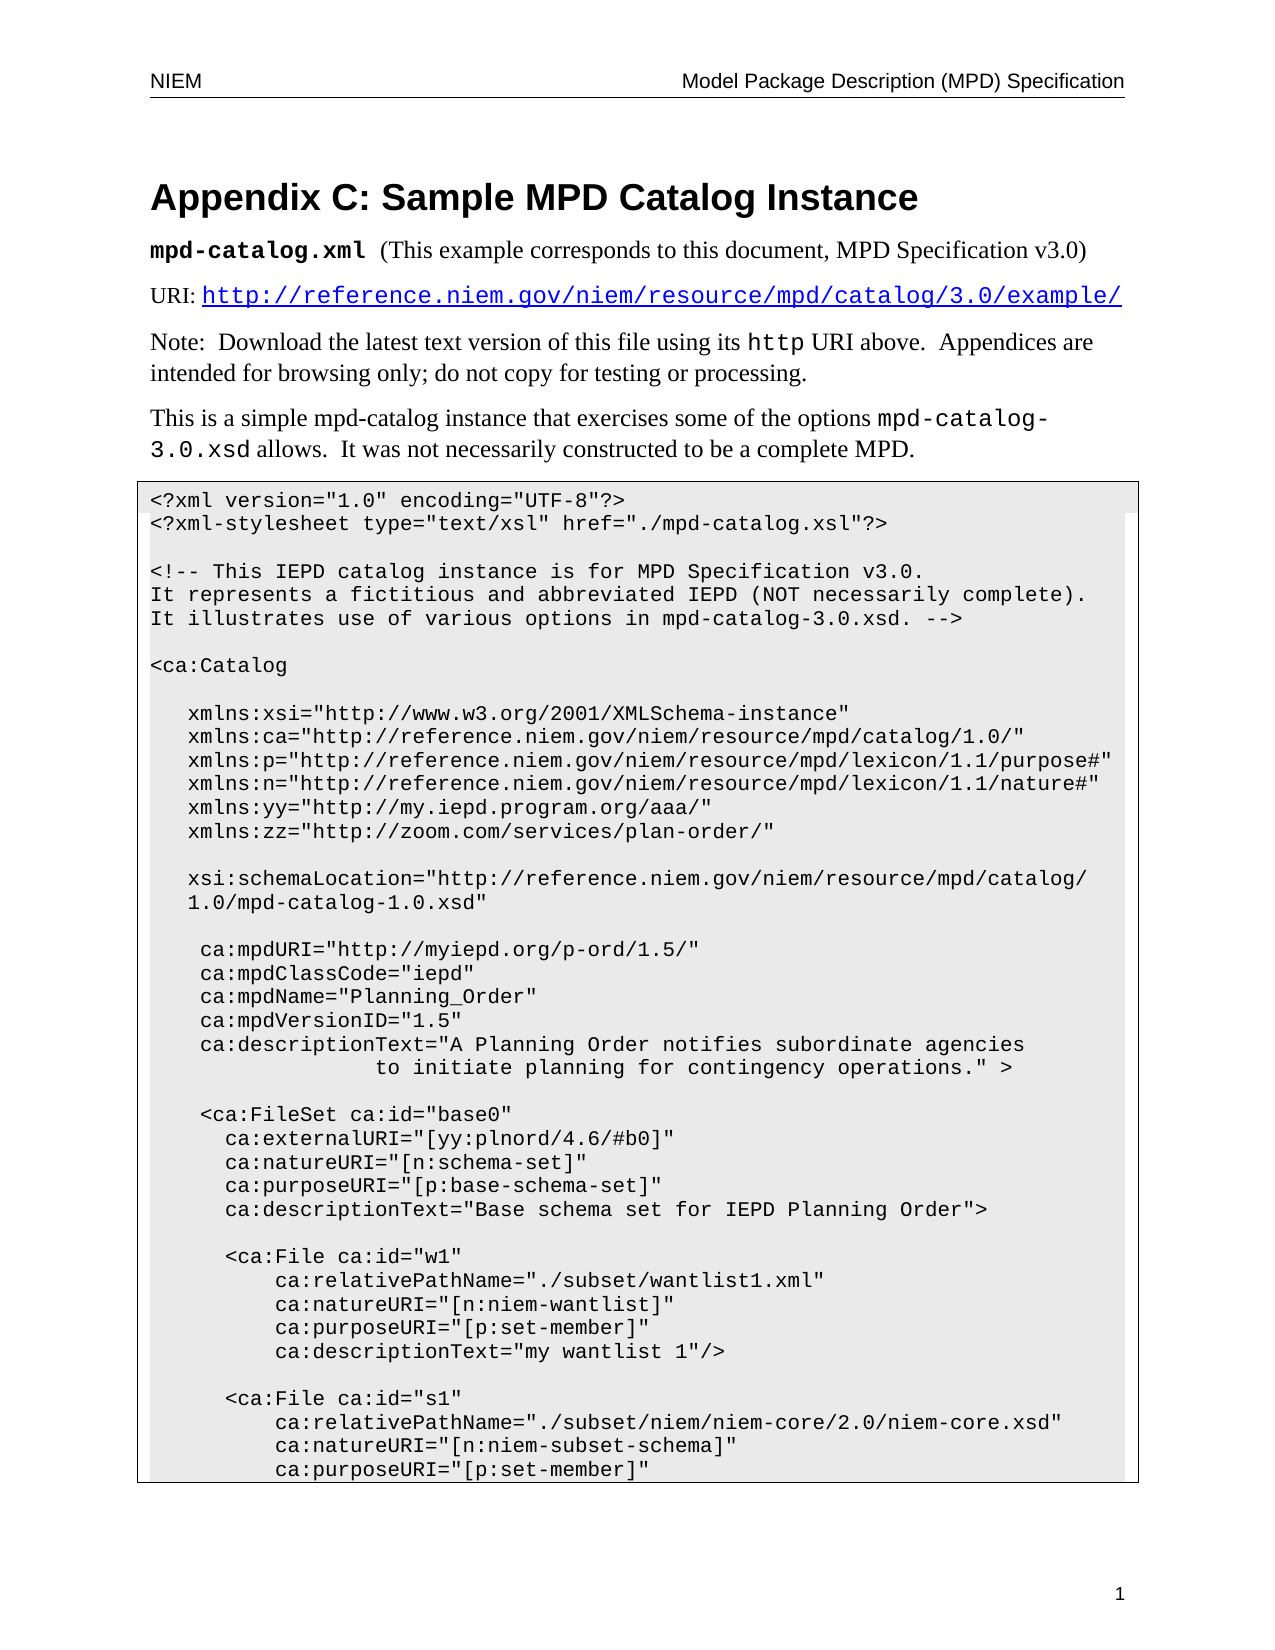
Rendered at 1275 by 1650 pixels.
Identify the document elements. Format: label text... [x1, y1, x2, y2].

text ca:mpdClassCode="iepd" [150, 963, 1125, 986]
text ca:purposeURI="[p:base-schema-set]" [150, 1175, 1125, 1199]
text <ca:File ca:id="w1" [150, 1246, 1125, 1270]
text ca:relativePathName="./subset/wantlist1.xml" [150, 1270, 1125, 1294]
text This is a simple mpd-catalog instance that exercises some of the options mpd-catalog-3.0.xsd allows. It was not necessarily constructed to be a complete MPD. [150, 403, 1125, 464]
text ca:natureURI="[n:niem-subset-schema]" [150, 1436, 1125, 1459]
text ca:descriptionText="my wantlist 1"/> [150, 1341, 1125, 1364]
text ca:mpdName="Planning_Order" [150, 986, 1125, 1010]
text to initiate planning for contingency operations." > [150, 1057, 1125, 1081]
text xmlns:zz="http://zoom.com/services/plan-order/" [150, 821, 1125, 844]
text <ca:Catalog [150, 655, 1125, 679]
text ca:descriptionText="Base schema set for IEPD Planning Order"> [150, 1199, 1125, 1223]
text Note: Download the latest text version of this file using its http URI above. Appendices are intended for browsing only; do not copy for testing or processing. [150, 327, 1125, 386]
text ca:relativePathName="./subset/niem/niem-core/2.0/niem-core.xsd" [150, 1412, 1125, 1436]
text ca:purposeURI="[p:set-member]" [150, 1459, 1125, 1482]
text xmlns:yy="http://my.iepd.program.org/aaa/" [150, 797, 1125, 821]
text ca:mpdURI="http://myiepd.org/p-ord/1.5/" [150, 939, 1125, 963]
text ca:mpdVersionID="1.5" [150, 1010, 1125, 1033]
text URI: http://reference.niem.gov/niem/resource/mpd/catalog/3.0/example/ [150, 282, 1125, 311]
subtitle Sample MPD Catalog Instance [150, 175, 1125, 218]
text xsi:schemaLocation="http://reference.niem.gov/niem/resource/mpd/catalog/ [150, 868, 1125, 892]
text <!-- This IEPD catalog instance is for MPD Specification v3.0. [150, 561, 1125, 584]
text xmlns:p="http://reference.niem.gov/niem/resource/mpd/lexicon/1.1/purpose#" [150, 750, 1125, 773]
text <ca:FileSet ca:id="base0" [150, 1104, 1125, 1128]
text It represents a fictitious and abbreviated IEPD (NOT necessarily complete). It illustrates use of various options in mpd-catalog-3.0.xsd. --> [150, 584, 1125, 632]
text ca:externalURI="[yy:plnord/4.6/#b0]" [150, 1128, 1125, 1152]
text <?xml-stylesheet type="text/xsl" href="./mpd-catalog.xsl"?> [150, 513, 1125, 537]
text mpd-catalog.xml (This example corresponds to this document, MPD Specification v3.0) [150, 235, 1125, 265]
text xmlns:n="http://reference.niem.gov/niem/resource/mpd/lexicon/1.1/nature#" [150, 773, 1125, 797]
text 1.0/mpd-catalog-1.0.xsd" [150, 892, 1125, 915]
text <?xml version="1.0" encoding="UTF-8"?> [138, 482, 1138, 513]
text ca:descriptionText="A Planning Order notifies subordinate agencies [150, 1033, 1125, 1057]
text ca:purposeURI="[p:set-member]" [150, 1317, 1125, 1341]
text xmlns:xsi="http://www.w3.org/2001/XMLSchema-instance" [150, 702, 1125, 726]
text xmlns:ca="http://reference.niem.gov/niem/resource/mpd/catalog/1.0/" [150, 726, 1125, 750]
text <ca:File ca:id="s1" [150, 1388, 1125, 1412]
text ca:natureURI="[n:niem-wantlist]" [150, 1294, 1125, 1317]
text ca:natureURI="[n:schema-set]" [150, 1152, 1125, 1175]
